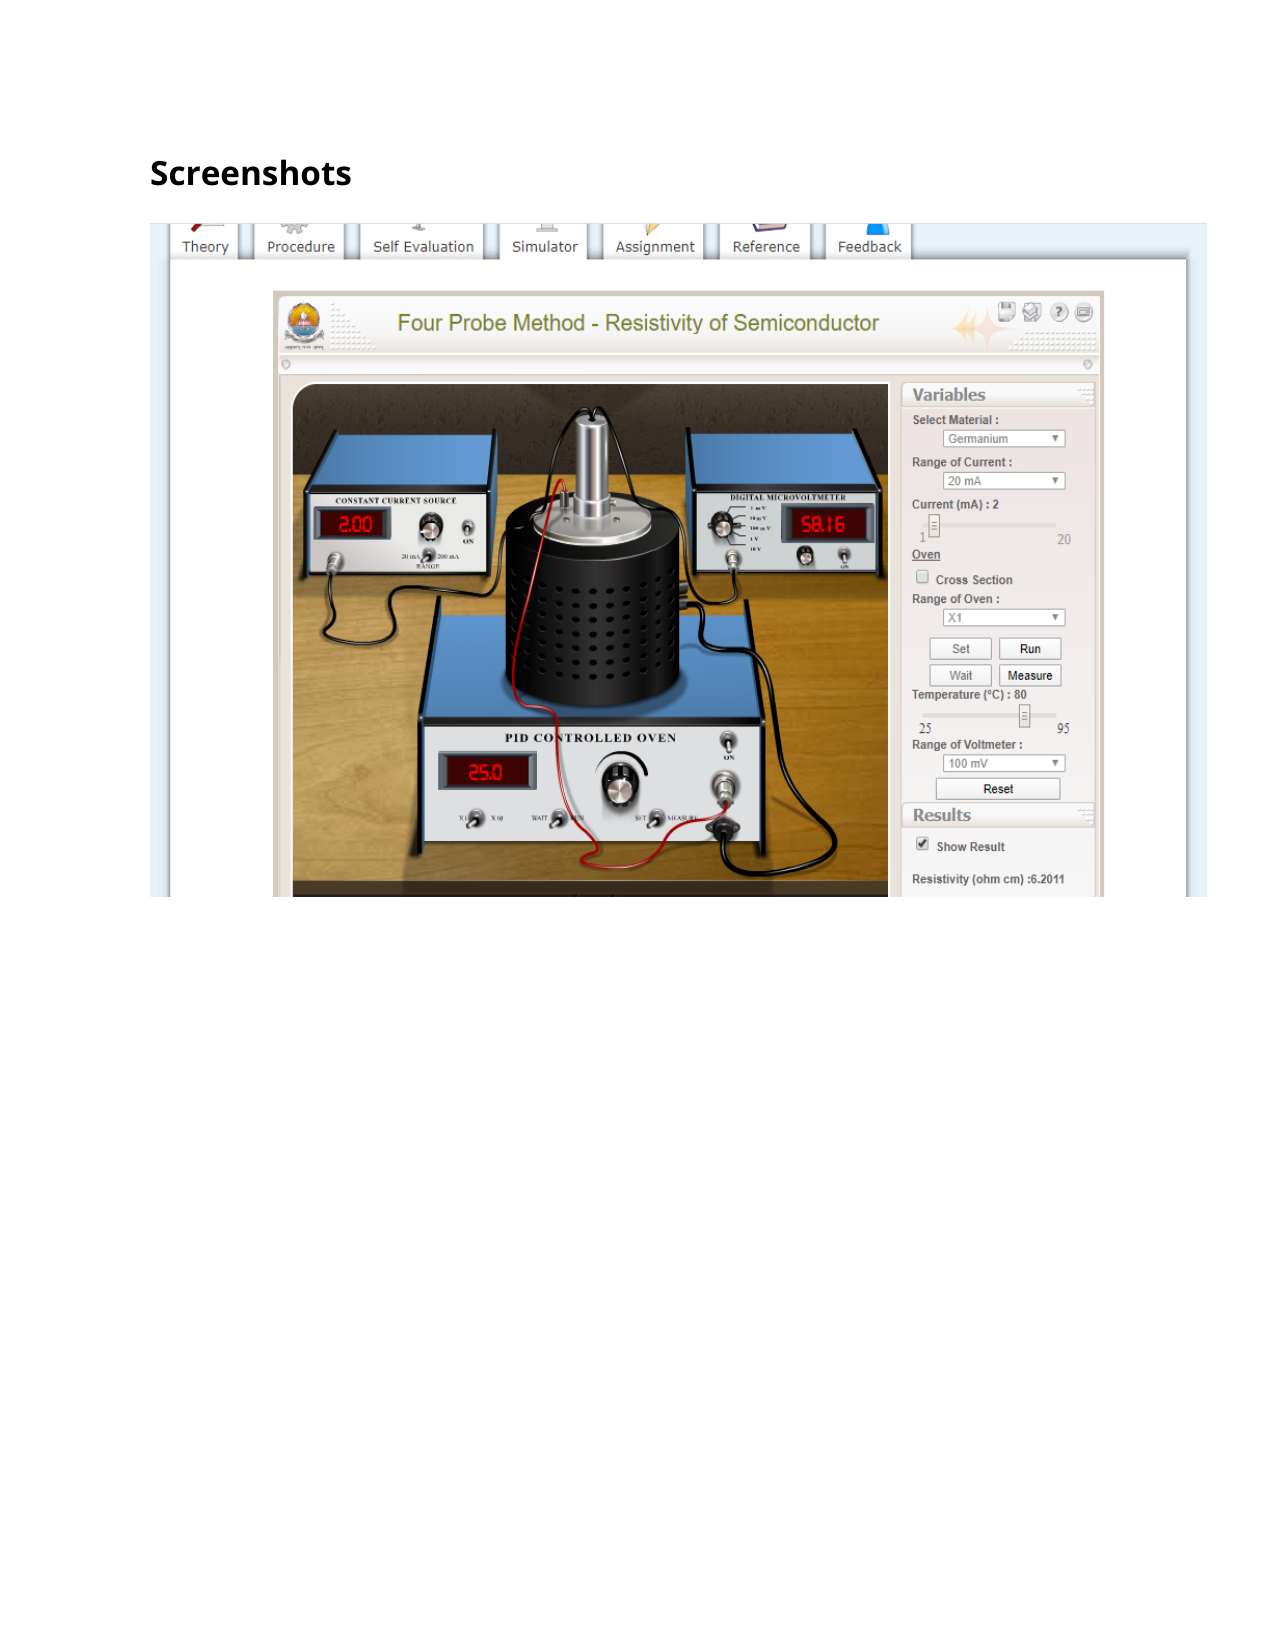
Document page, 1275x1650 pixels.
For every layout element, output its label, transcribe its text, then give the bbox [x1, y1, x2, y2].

picture [150, 223, 1207, 897]
text Screenshots [150, 150, 1125, 195]
